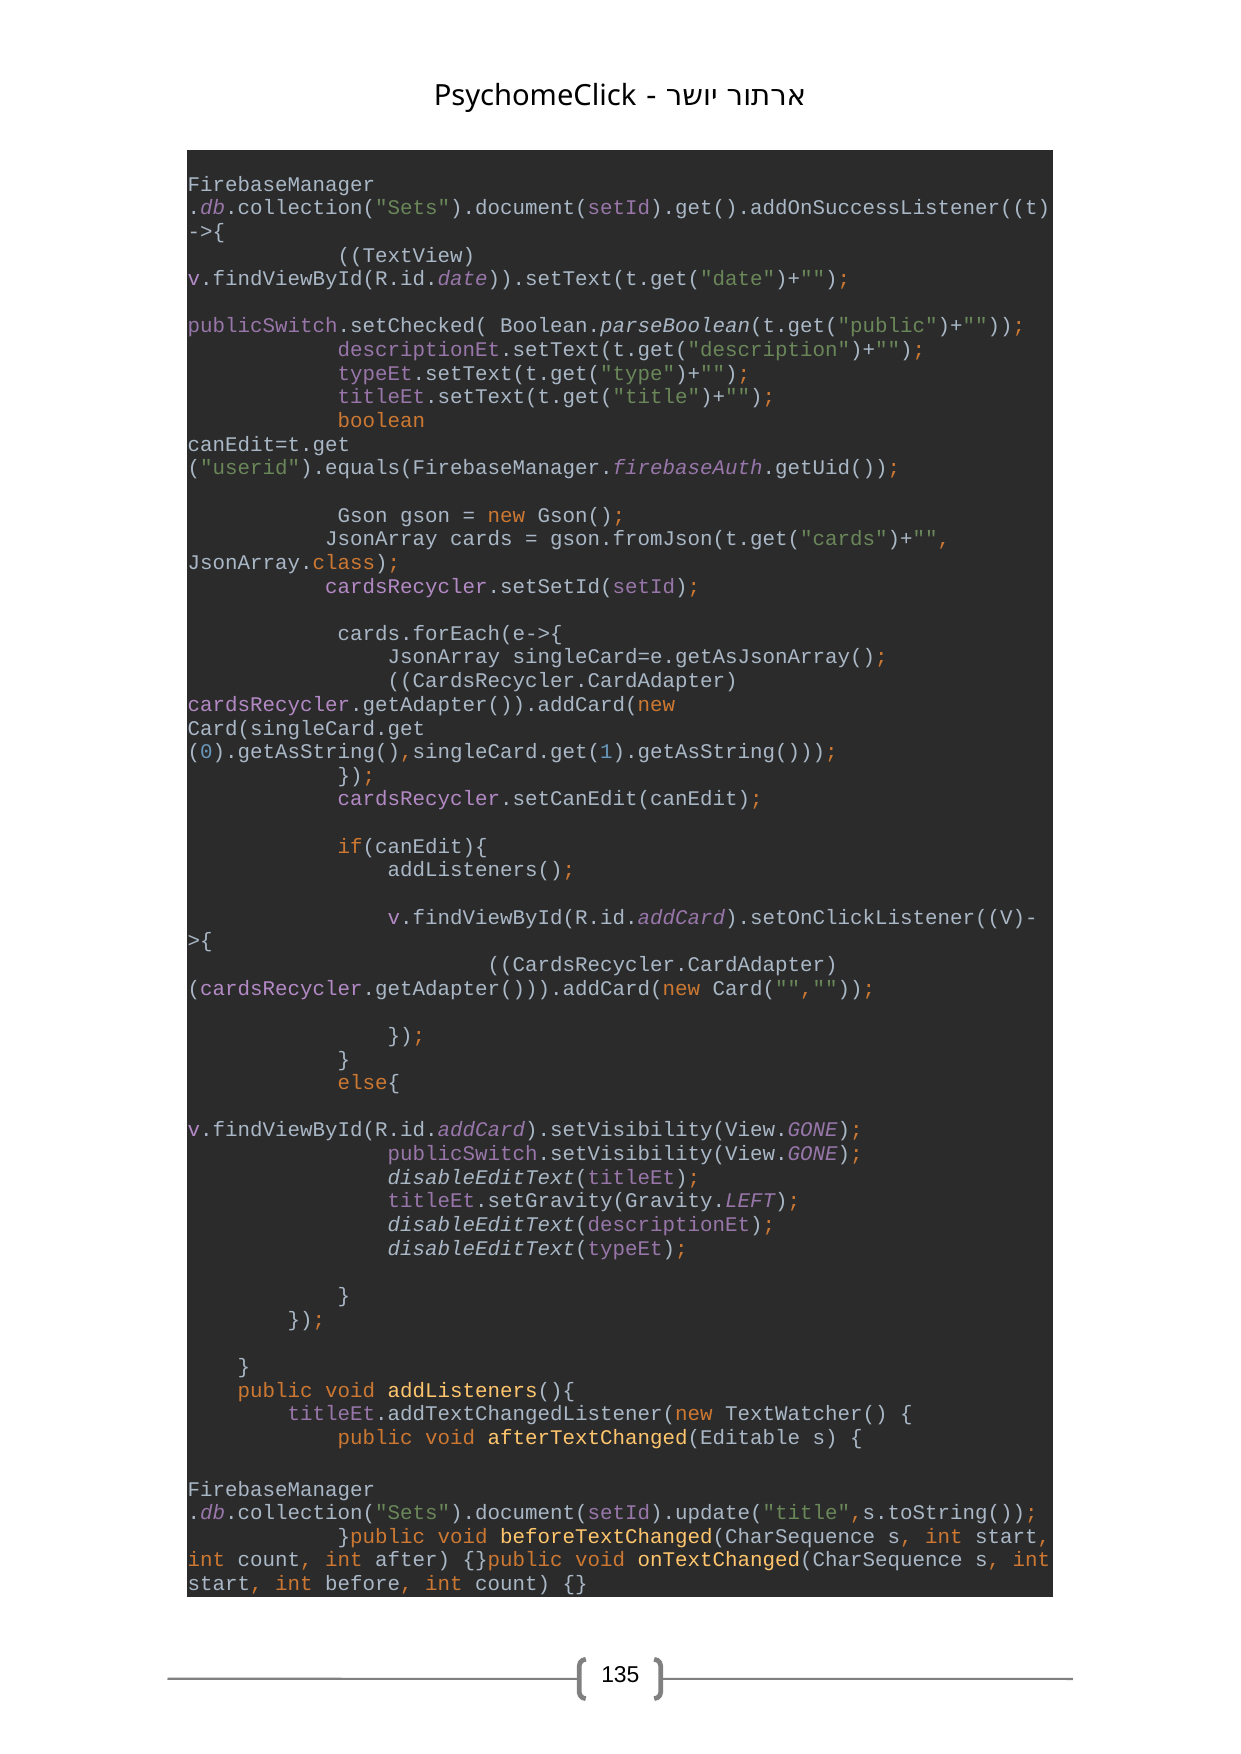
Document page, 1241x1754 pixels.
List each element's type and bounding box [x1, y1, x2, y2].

text [187, 150, 1053, 1597]
